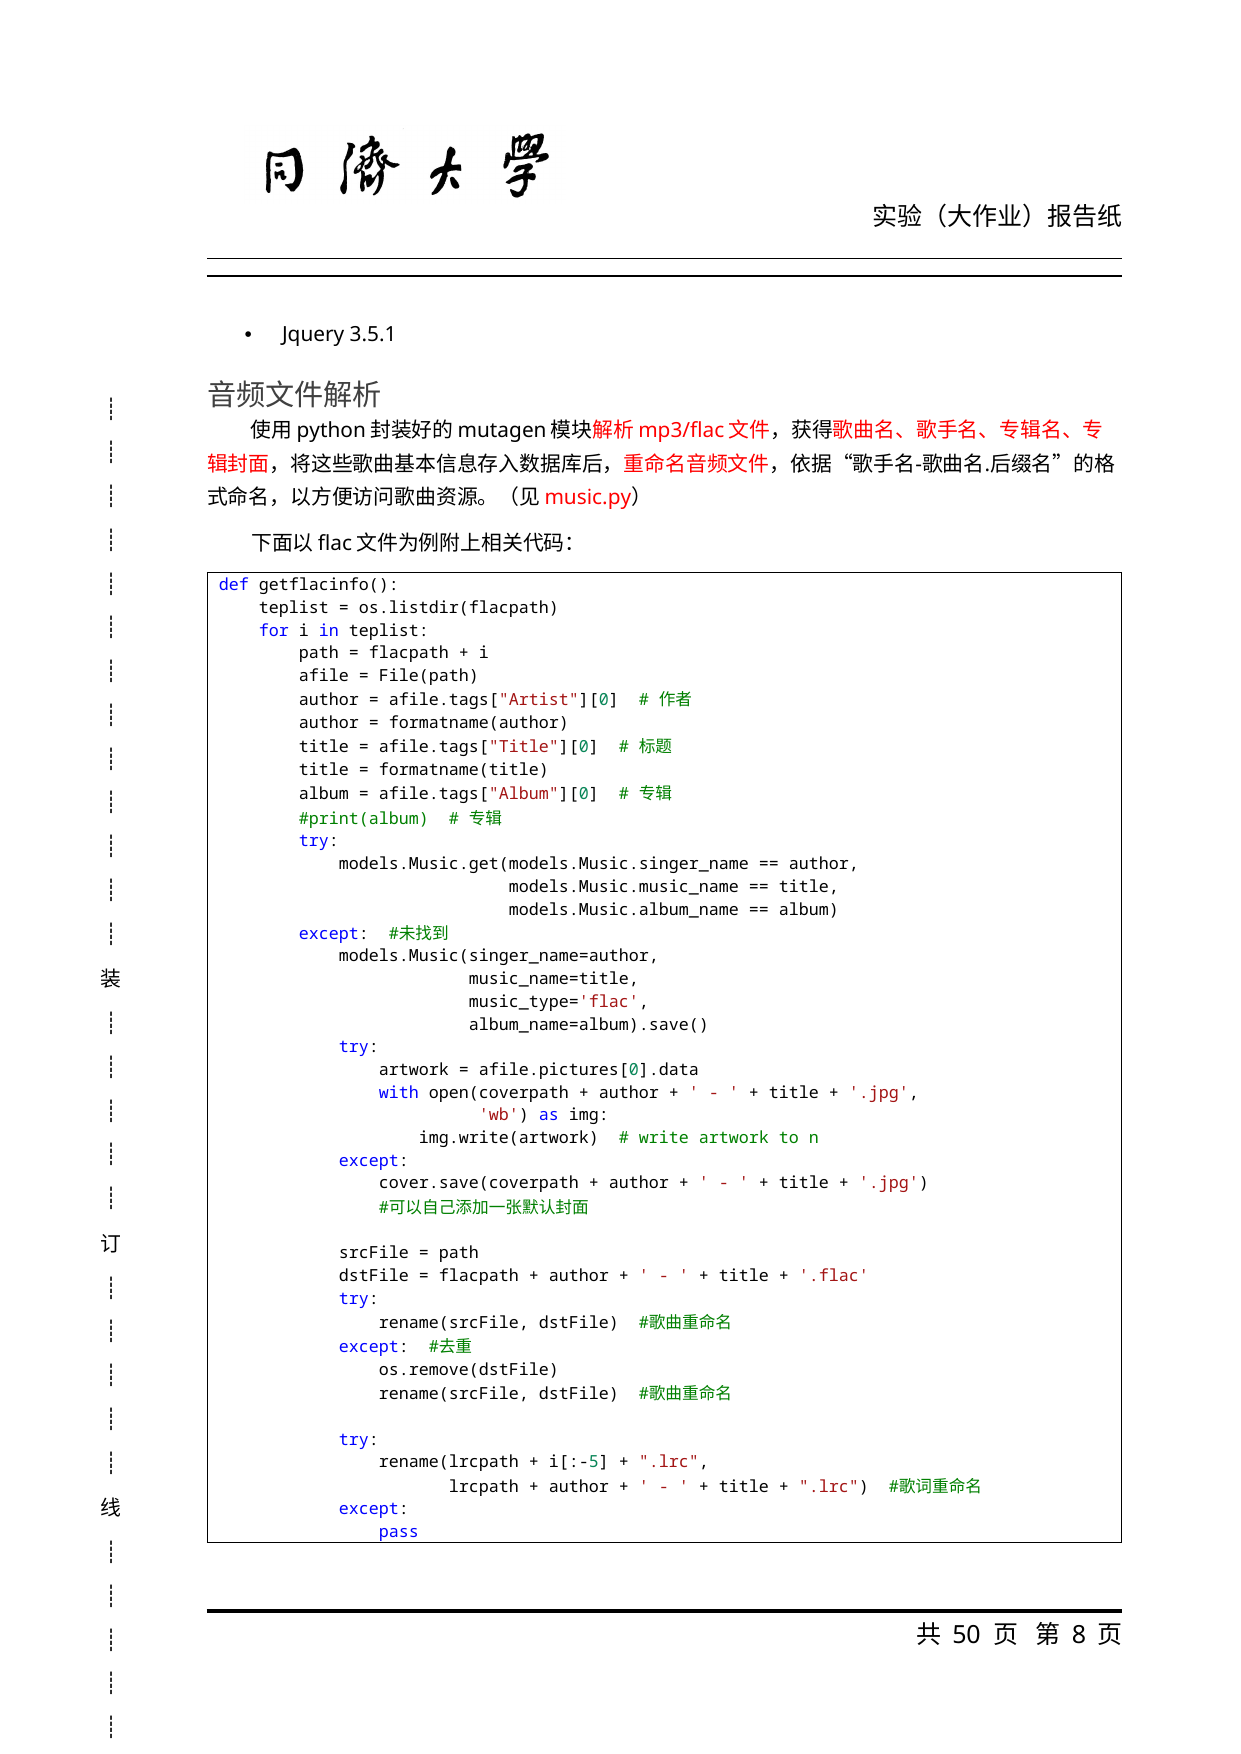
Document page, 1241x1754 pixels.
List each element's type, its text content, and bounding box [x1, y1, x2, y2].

text 下面以flac文件为例附上相关代码： [207, 526, 1122, 556]
list Jquery 3.5.1 [244, 319, 1122, 348]
subtitle 音频文件解析 [207, 371, 1122, 413]
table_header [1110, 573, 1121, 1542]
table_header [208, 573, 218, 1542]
text 使用python封装好的mutagen模块解析mp3/flac文件，获得歌曲名、歌手名、专辑名、专辑封面，将这些歌曲基本信息存入数据库后，重命名音频文件，依据“歌手名-歌曲名.后缀名”的格式命名，以方便访问歌曲资源。（见music.py） [207, 413, 1122, 511]
picture [244, 125, 567, 204]
